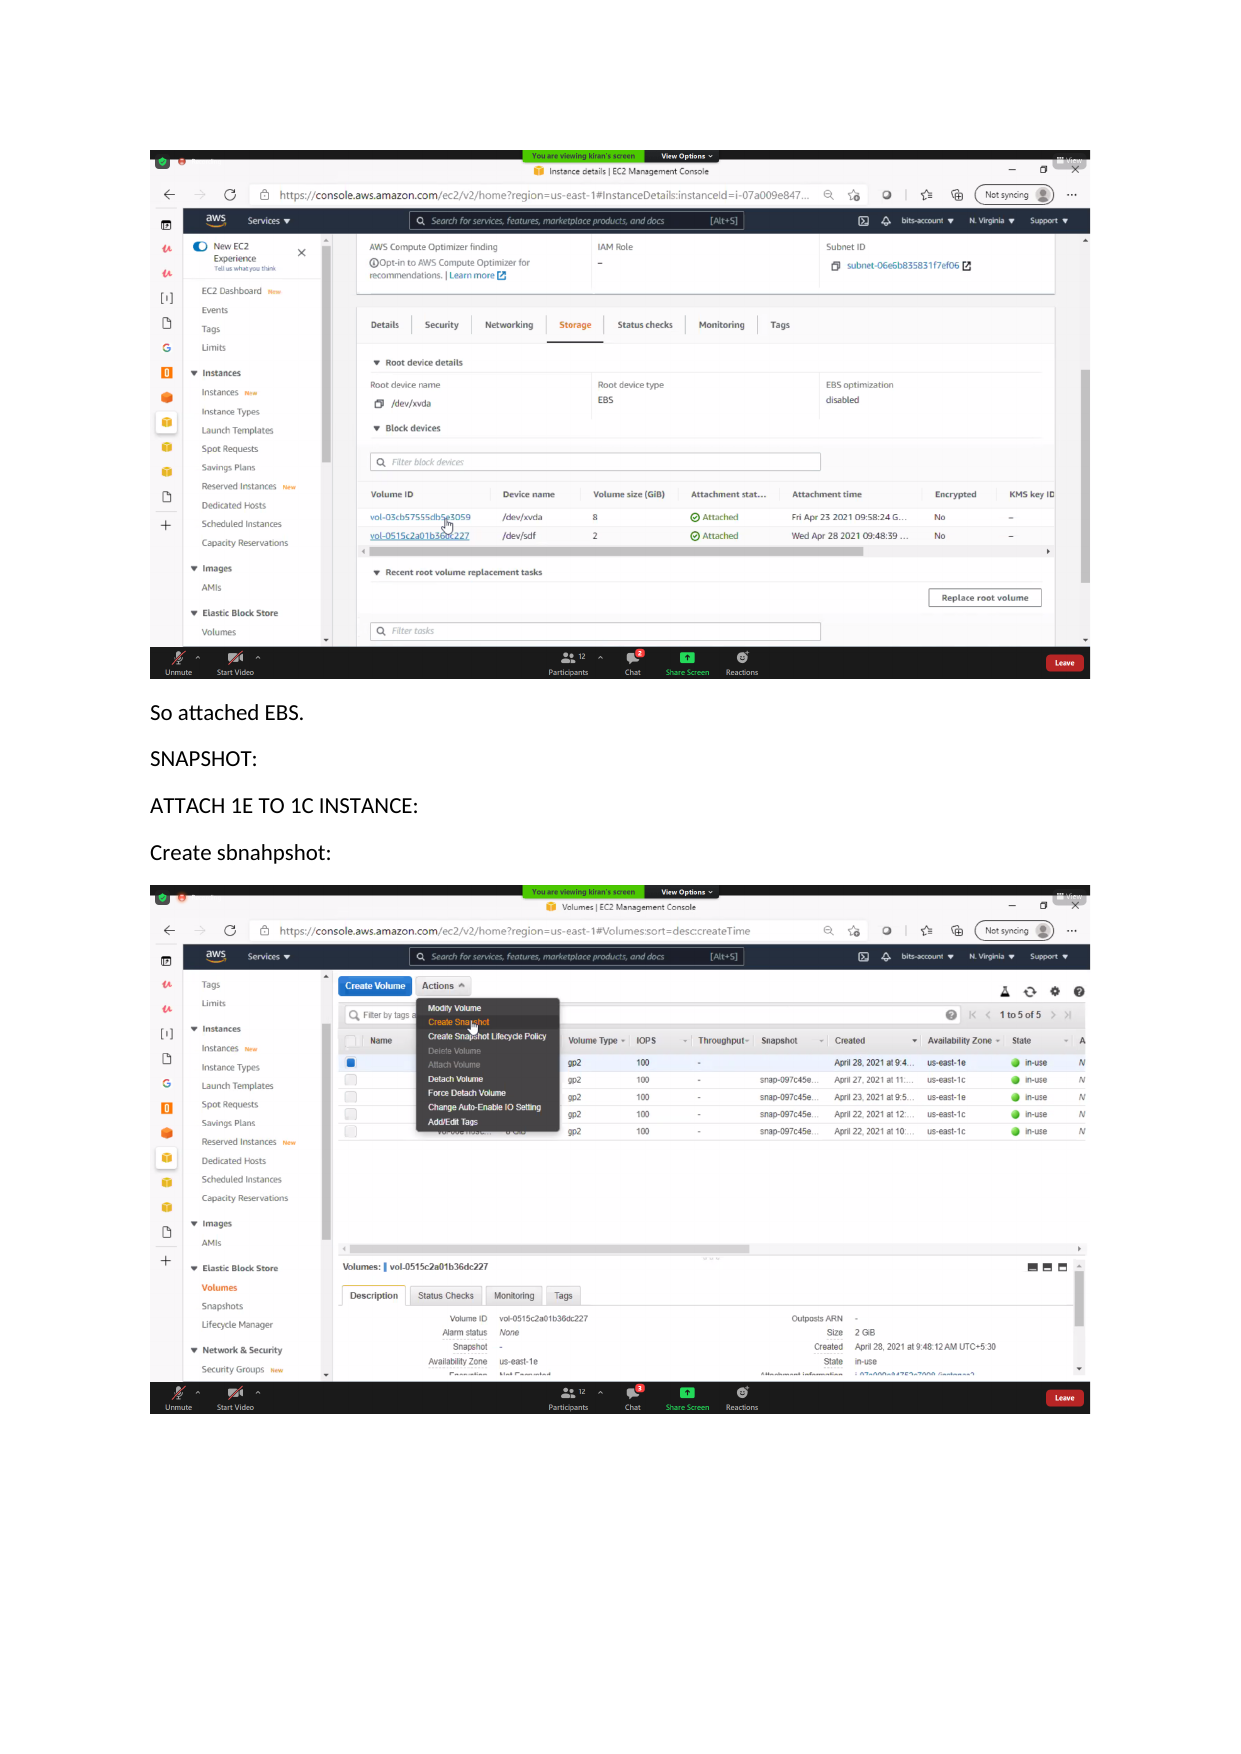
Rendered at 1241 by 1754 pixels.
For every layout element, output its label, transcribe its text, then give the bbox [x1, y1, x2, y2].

text So attached EBS. [150, 698, 1090, 726]
picture [150, 885, 1091, 1414]
text SNAPSHOT: [150, 744, 1090, 773]
text ATTACH 1E TO 1C INSTANCE: [150, 791, 1090, 819]
picture [150, 150, 1091, 679]
text Create sbnahpshot: [150, 838, 1090, 866]
